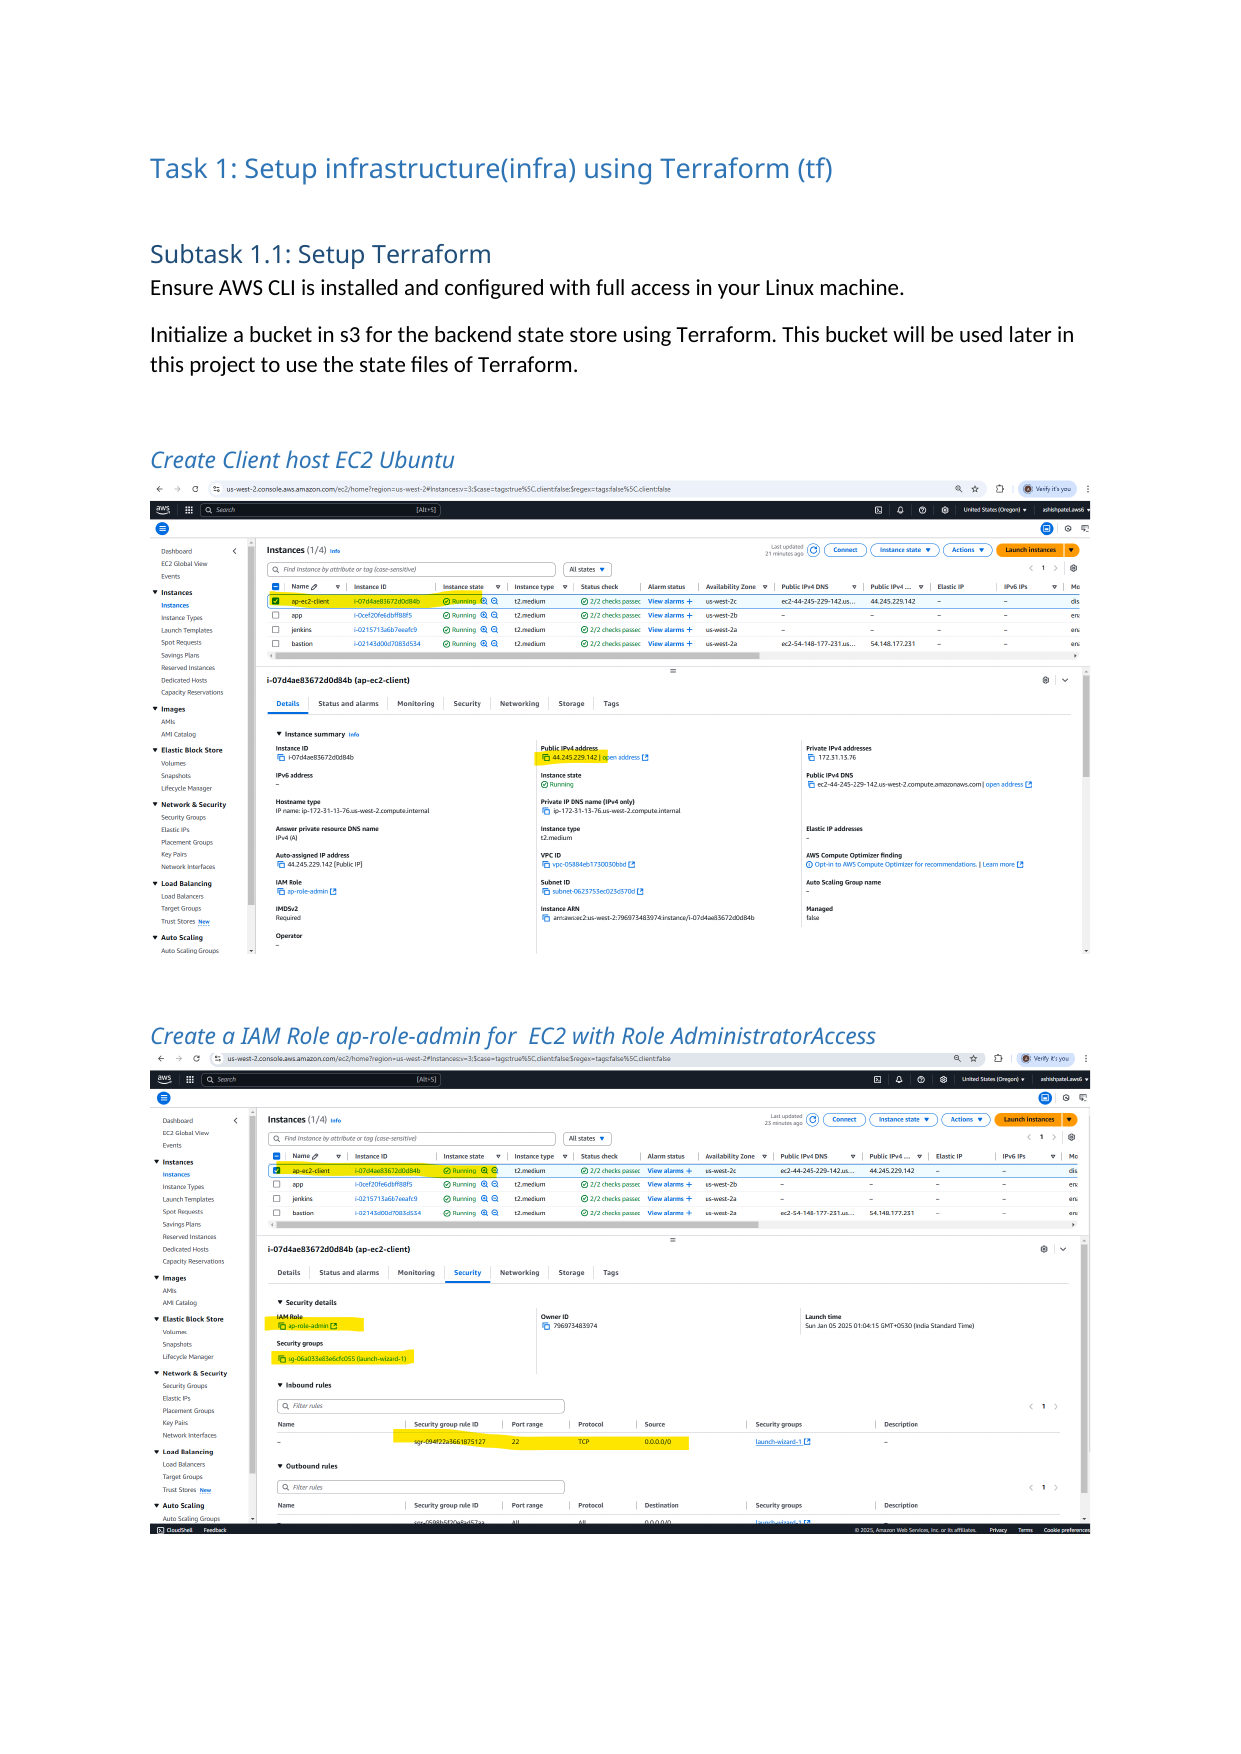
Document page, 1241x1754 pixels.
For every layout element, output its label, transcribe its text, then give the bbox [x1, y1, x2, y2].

subtitle Subtask 1.1: Setup Terraform [150, 237, 1090, 271]
text Initialize a bucket in s3 for the backend state store using Terraform. This bucket will be used later in this project to use the state files of Terraform. [150, 320, 1090, 378]
subtitle Task 1: Setup infrastructure(infra) using Terraform (tf) [150, 150, 1090, 187]
picture [150, 478, 1091, 954]
picture [150, 1053, 1091, 1534]
text Ensure AWS CLI is installed and configured with full access in your Linux machine. [150, 273, 1090, 301]
subtitle Create Client host EC2 Ubuntu [150, 444, 1090, 476]
subtitle Create a IAM Role ap-role-admin for EC2 with Role AdministratorAccess [150, 1020, 1090, 1051]
